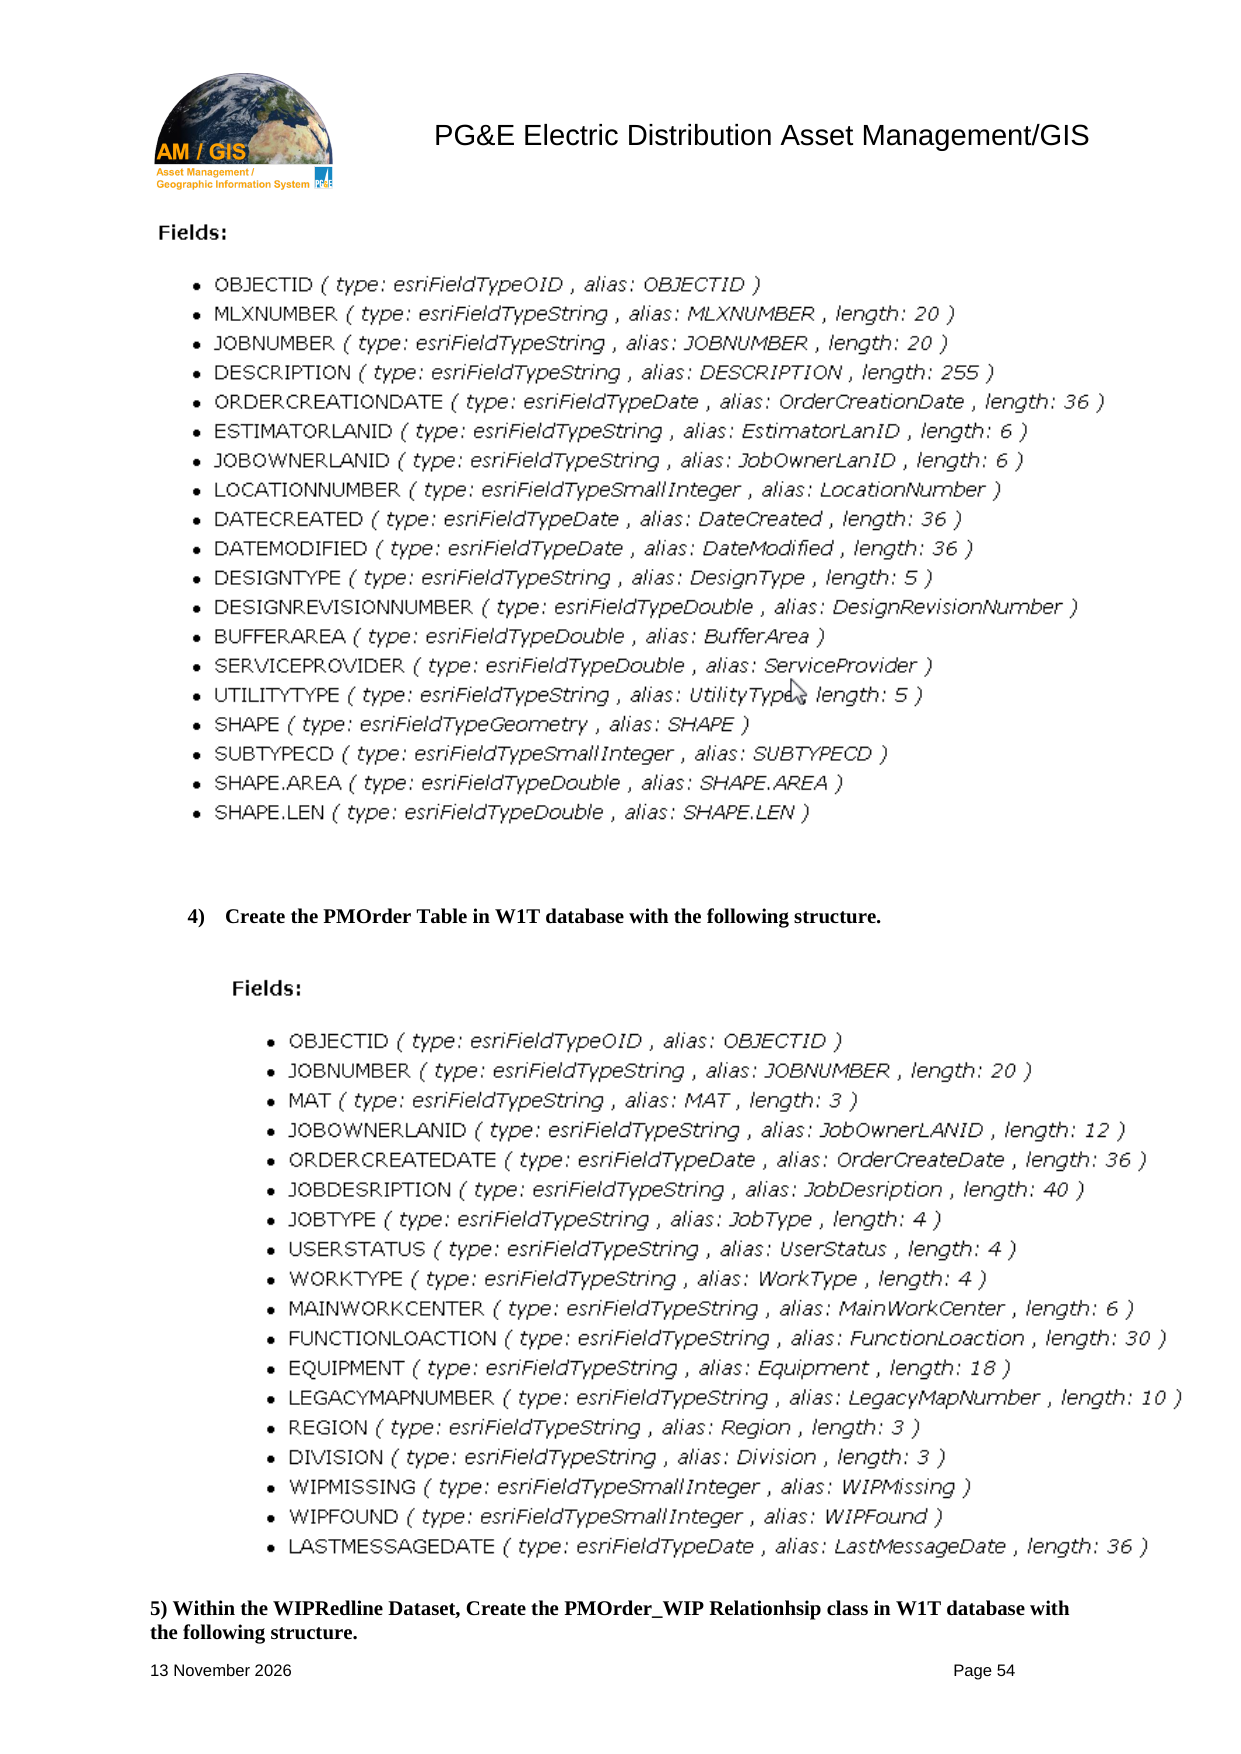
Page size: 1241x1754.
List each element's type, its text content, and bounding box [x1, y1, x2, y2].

picture [225, 976, 1200, 1572]
picture [150, 219, 1125, 832]
text 5) Within the WIPRedline Dataset, Create the PMOrder_WIP Relationhsip class in W1T database with the following structure. [150, 1596, 1090, 1644]
list Create the PMOrder Table in W1T database with the following structure. [187, 904, 1090, 928]
picture [150, 73, 333, 196]
